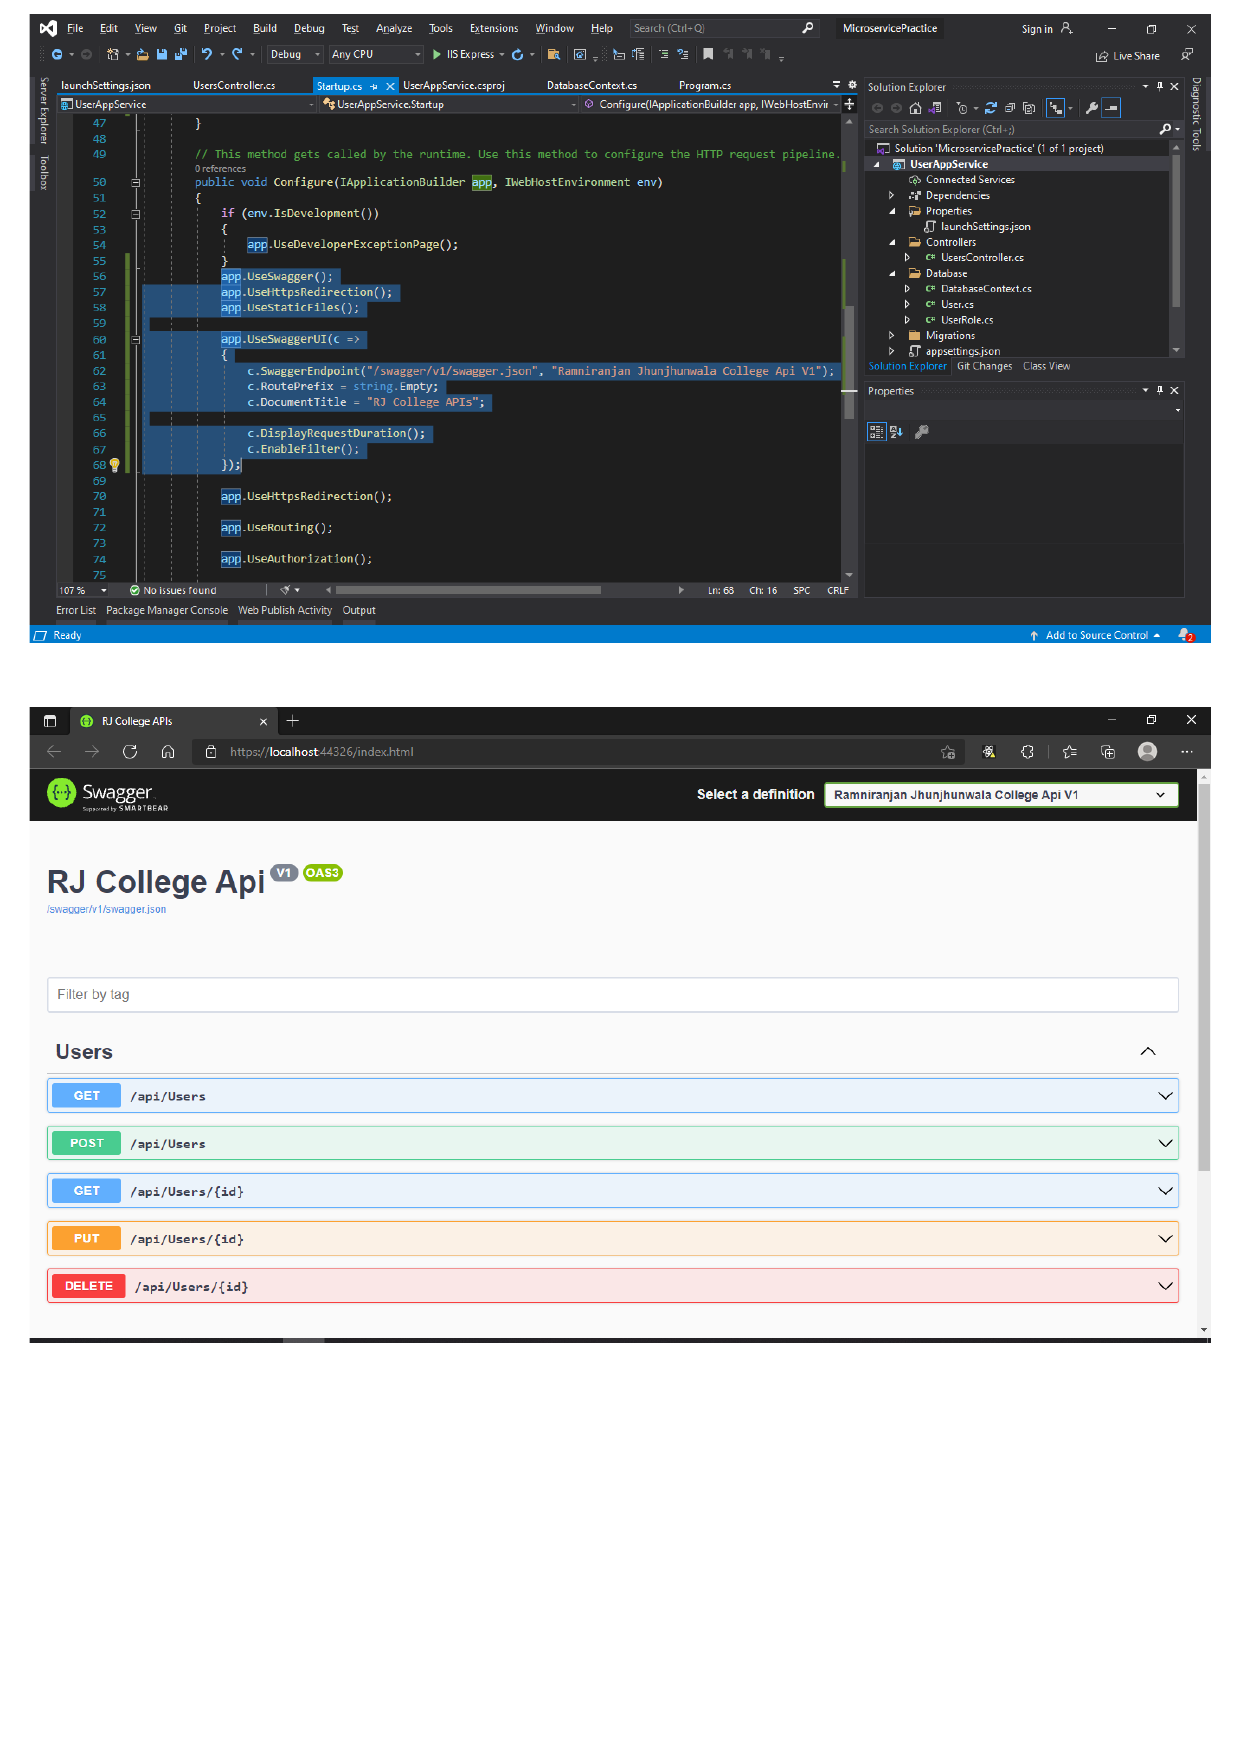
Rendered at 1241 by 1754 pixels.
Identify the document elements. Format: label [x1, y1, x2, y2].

picture [29, 707, 1211, 1343]
picture [29, 14, 1211, 643]
